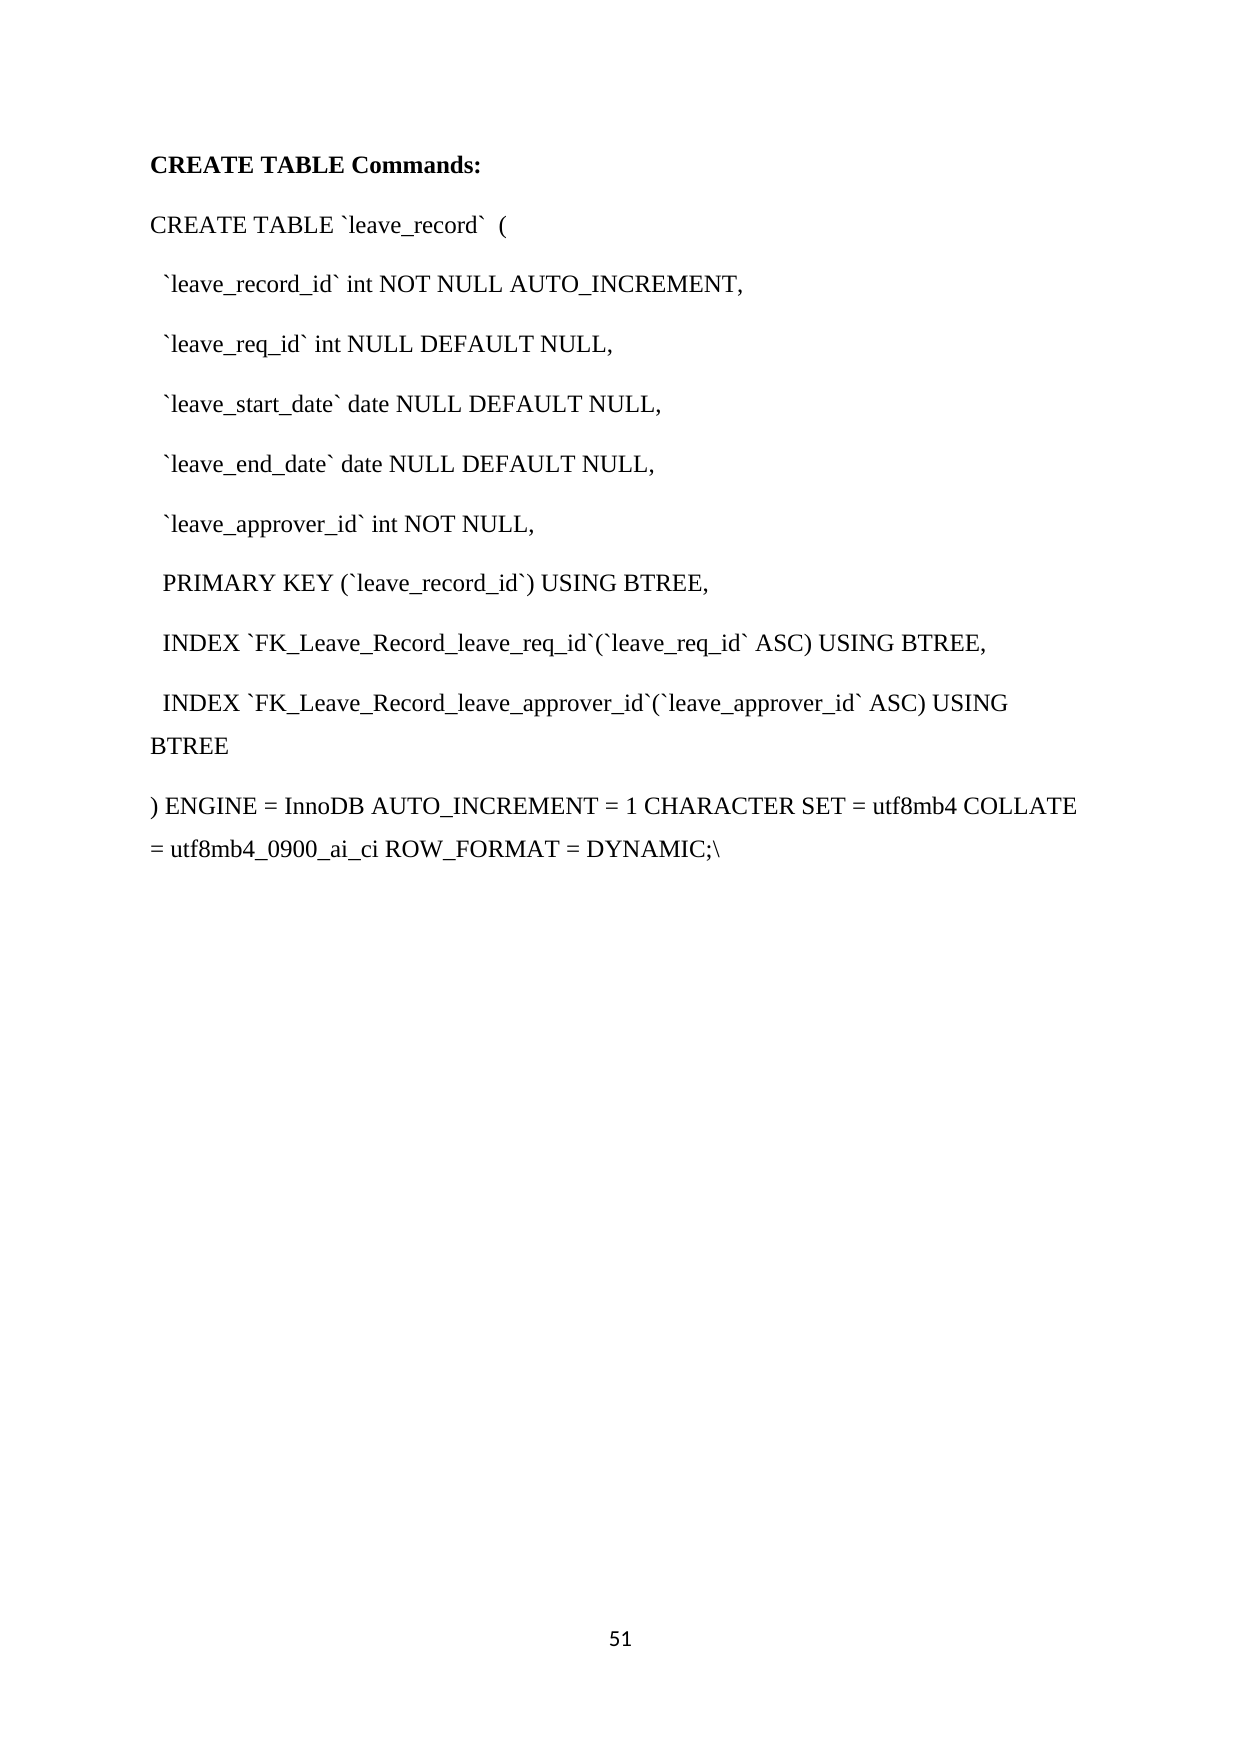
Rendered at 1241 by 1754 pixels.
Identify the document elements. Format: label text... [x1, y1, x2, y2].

text PRIMARY KEY (`leave_record_id`) USING BTREE, [150, 568, 1090, 597]
text INDEX `FK_Leave_Record_leave_approver_id`(`leave_approver_id` ASC) USING BTREE [150, 688, 1090, 760]
text `leave_end_date` date NULL DEFAULT NULL, [150, 449, 1090, 478]
text `leave_record_id` int NOT NULL AUTO_INCREMENT, [150, 269, 1090, 298]
text ) ENGINE = InnoDB AUTO_INCREMENT = 1 CHARACTER SET = utf8mb4 COLLATE = utf8mb4_0900_ai_ci ROW_FORMAT = DYNAMIC;\ [150, 791, 1090, 863]
text `leave_req_id` int NULL DEFAULT NULL, [150, 329, 1090, 358]
text `leave_approver_id` int NOT NULL, [150, 509, 1090, 537]
text CREATE TABLE `leave_record` ( [150, 210, 1090, 238]
text INDEX `FK_Leave_Record_leave_req_id`(`leave_req_id` ASC) USING BTREE, [150, 628, 1090, 657]
text CREATE TABLE Commands: [150, 150, 1090, 179]
text `leave_start_date` date NULL DEFAULT NULL, [150, 389, 1090, 418]
